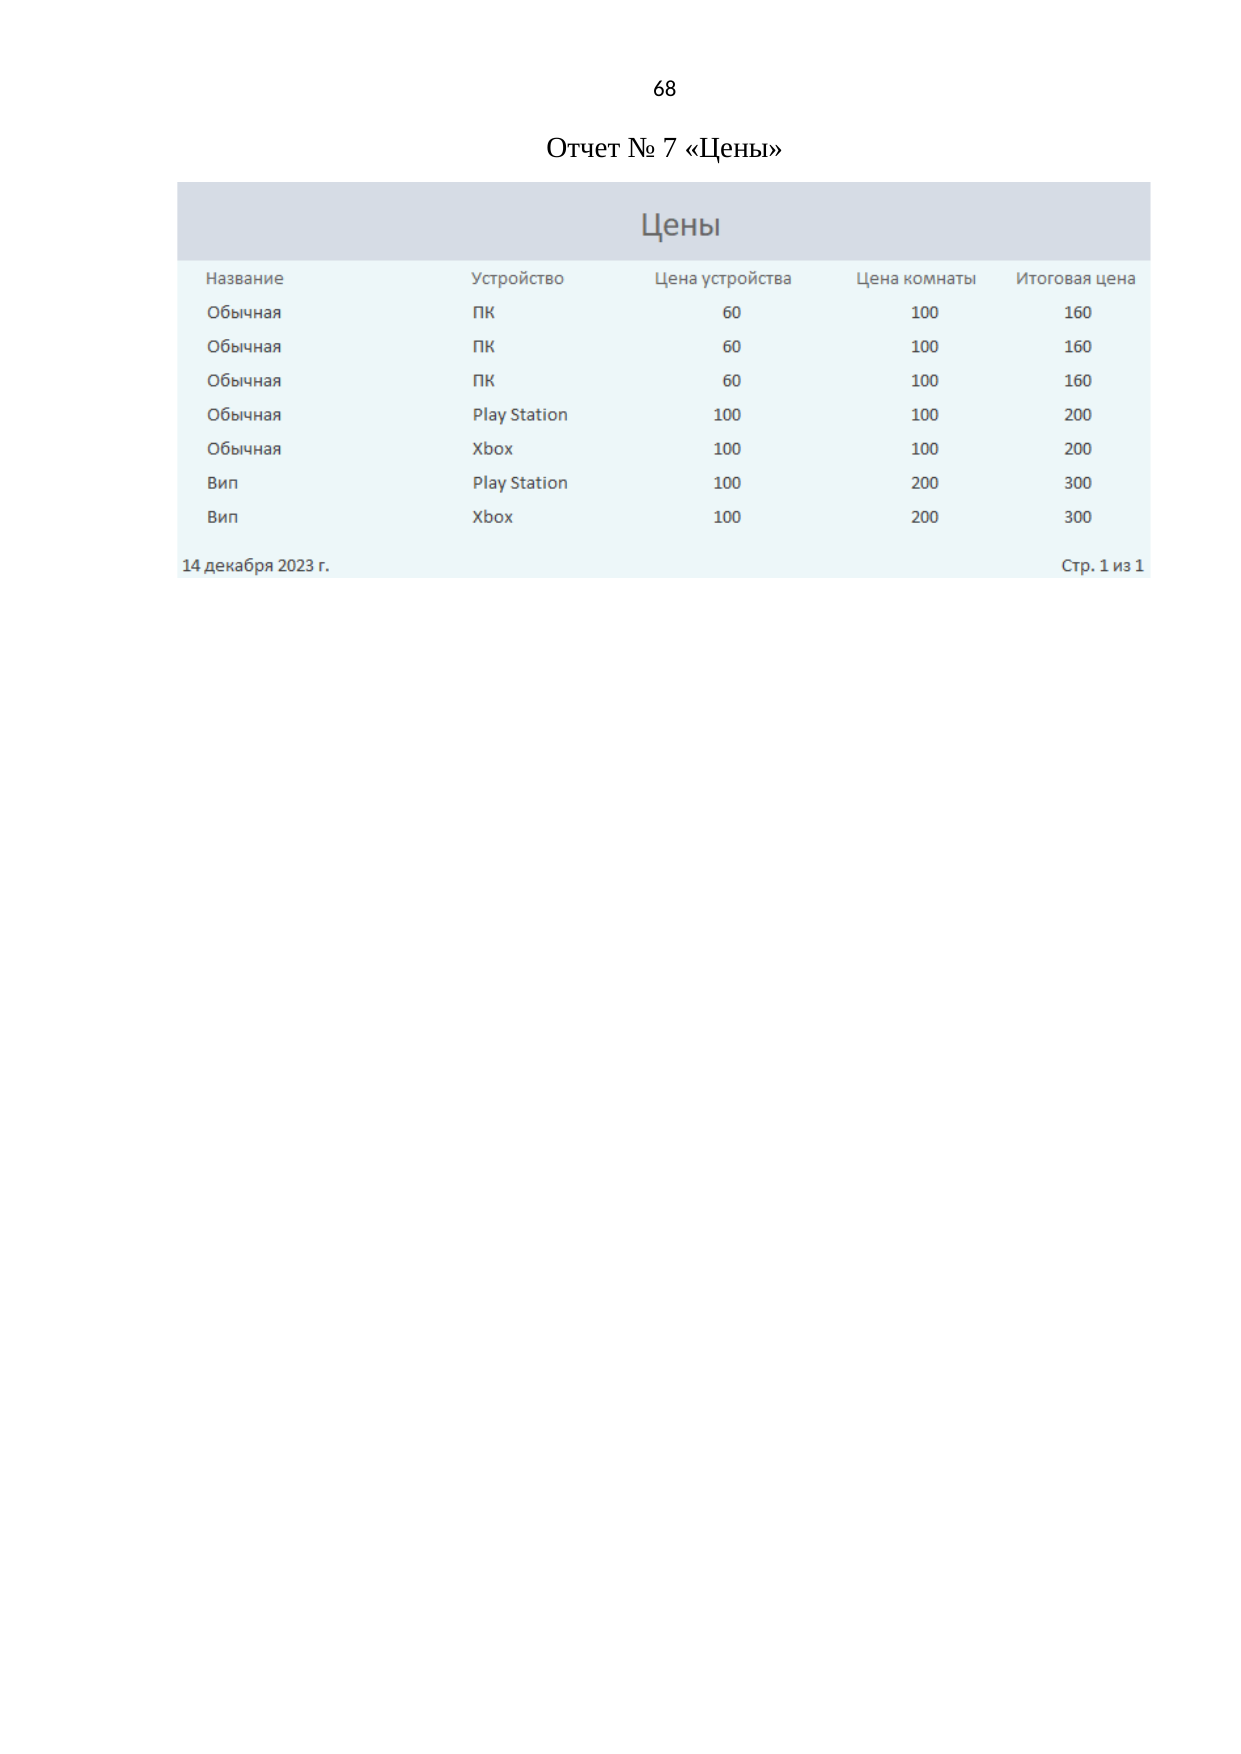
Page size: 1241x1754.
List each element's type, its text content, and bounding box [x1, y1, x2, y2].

picture [177, 182, 1152, 578]
text Отчет № 7 «Цены» [177, 130, 1152, 163]
